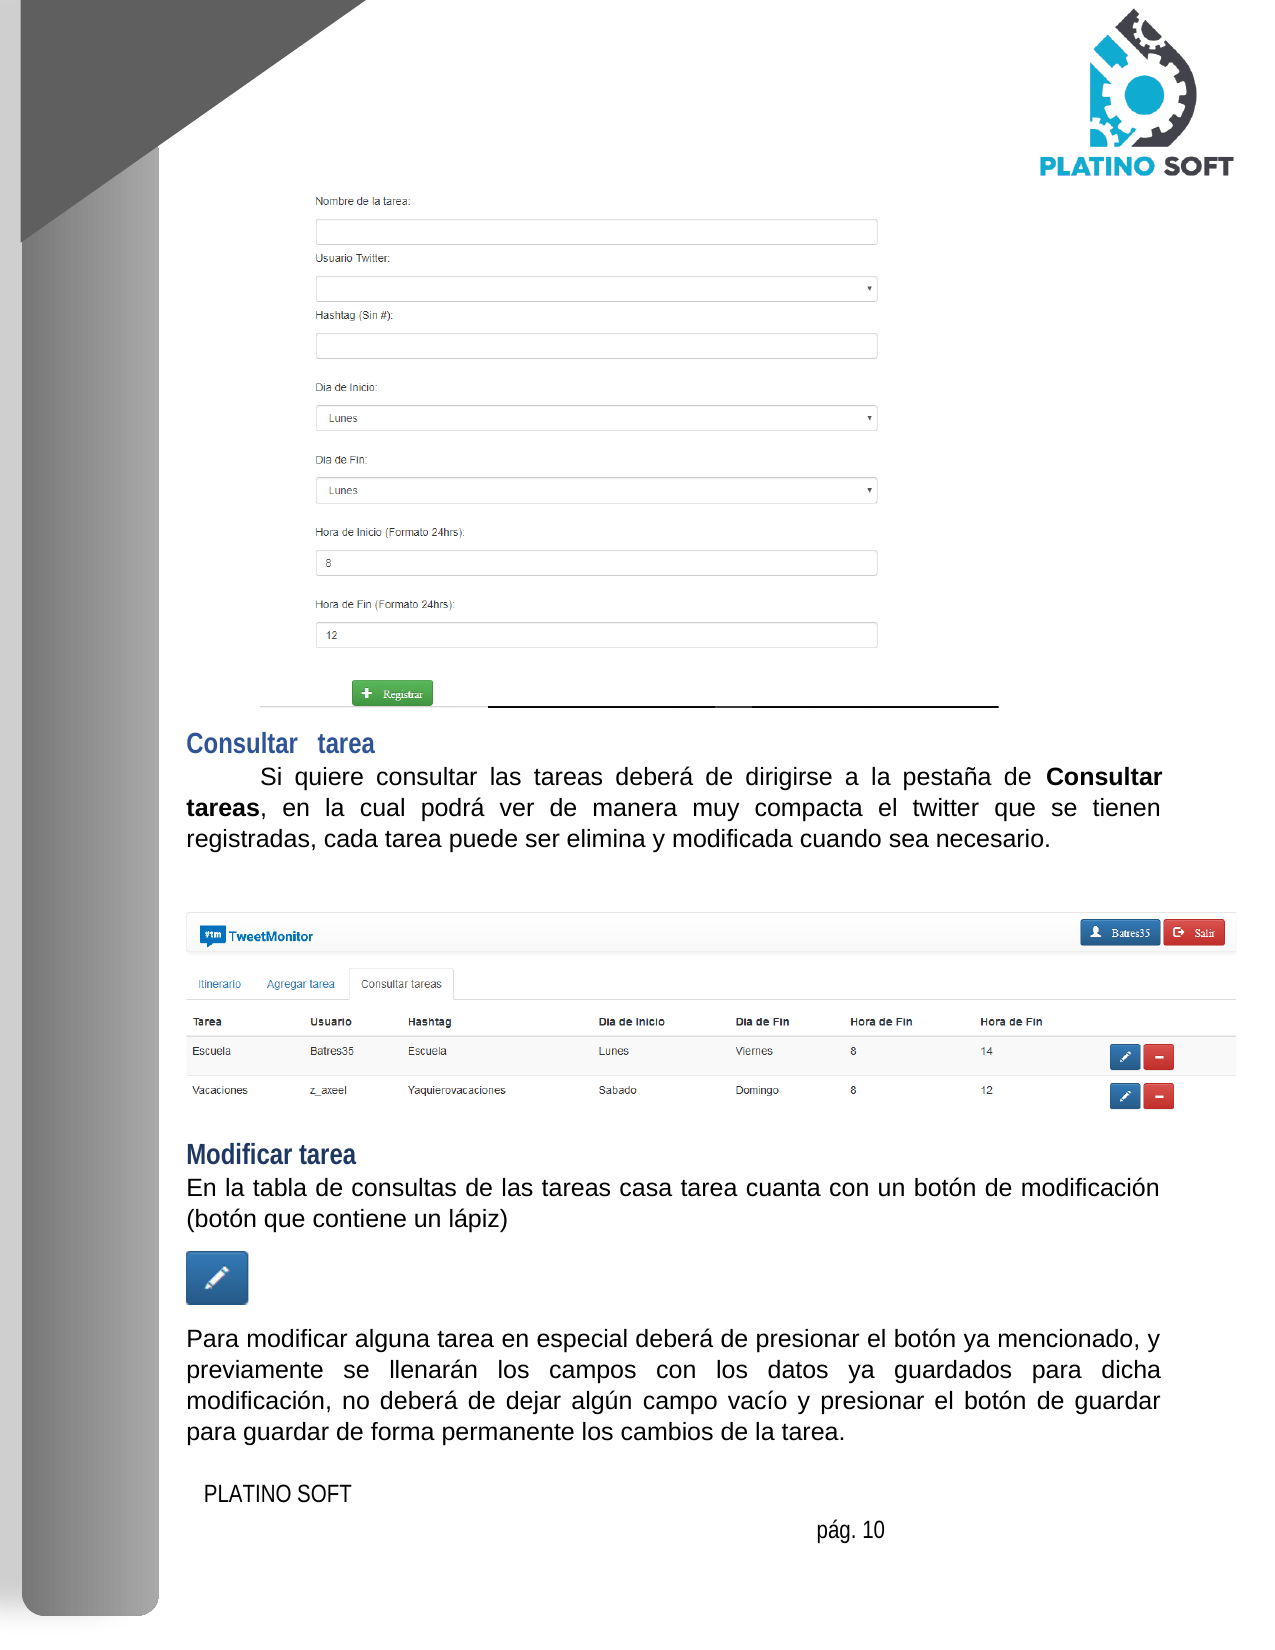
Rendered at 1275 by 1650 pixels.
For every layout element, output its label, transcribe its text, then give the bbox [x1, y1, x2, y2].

picture [1038, 7, 1237, 179]
picture [191, 180, 1171, 652]
picture [186, 1251, 249, 1305]
subtitle Modificar tarea [186, 1135, 1162, 1170]
subtitle Consultar tarea [112, 726, 1162, 760]
text En la tabla de consultas de las tareas casa tarea cuanta con un botón de modificación (botón que contiene un lápiz) [186, 1173, 1162, 1233]
text Si quiere consultar las tareas deberá de dirigirse a la pestaña de Consultar tareas, en la cual podrá ver de manera muy compacta el twitter que se tienen registradas, cada tarea puede ser elimina y modificada cuando sea necesario. [186, 762, 1162, 853]
picture [259, 670, 999, 708]
picture [186, 912, 1237, 1135]
text Para modificar alguna tarea en especial deberá de presionar el botón ya mencionado, y previamente se llenarán los campos con los datos ya guardados para dicha modificación, no deberá de dejar algún campo vacío y presionar el botón de guardar para guardar de forma permanente los cambios de la tarea. [186, 1324, 1162, 1446]
